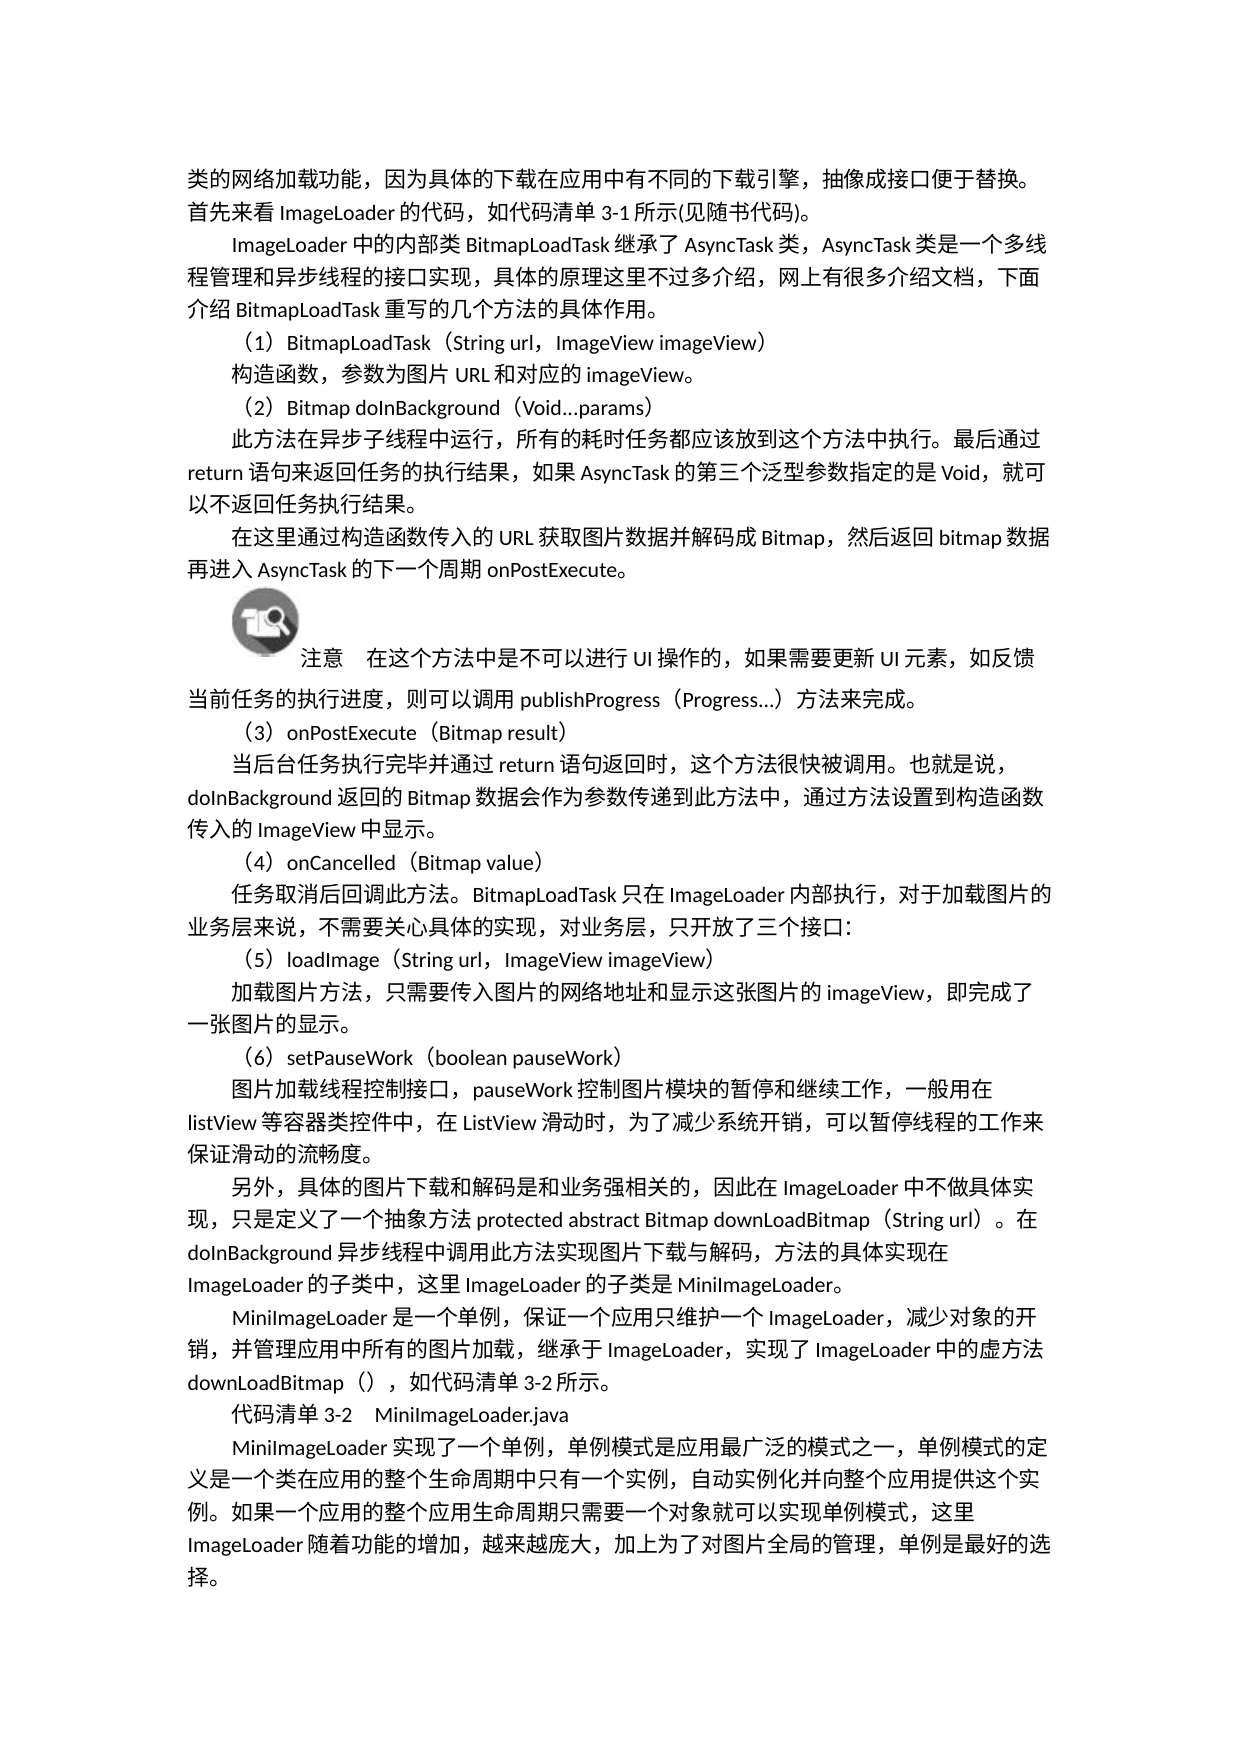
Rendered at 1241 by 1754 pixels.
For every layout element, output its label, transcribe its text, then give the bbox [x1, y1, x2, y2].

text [187, 162, 1053, 227]
text （3）onPostExecute（Bitmap result） [187, 714, 1053, 747]
text 注意 在这个方法中是不可以进行UI操作的，如果需要更新UI元素，如反馈当前任务的执行进度，则可以调用publishProgress（Progress...）方法来完成。 [187, 584, 1053, 714]
text 此方法在异步子线程中运行，所有的耗时任务都应该放到这个方法中执行。最后通过return语句来返回任务的执行结果，如果AsyncTask的第三个泛型参数指定的是Void，就可以不返回任务执行结果。 [187, 422, 1053, 519]
text （5）loadImage（String url，ImageView imageView） [187, 942, 1053, 974]
text 另外，具体的图片下载和解码是和业务强相关的，因此在ImageLoader中不做具体实现，只是定义了一个抽象方法protected abstract Bitmap downLoadBitmap（String url）。在doInBackground异步线程中调用此方法实现图片下载与解码，方法的具体实现在ImageLoader的子类中，这里ImageLoader的子类是MiniImageLoader。 [187, 1169, 1053, 1299]
picture [231, 584, 301, 657]
text ImageLoader中的内部类BitmapLoadTask继承了AsyncTask类，AsyncTask类是一个多线程管理和异步线程的接口实现，具体的原理这里不过多介绍，网上有很多介绍文档，下面介绍BitmapLoadTask重写的几个方法的具体作用。 [187, 227, 1053, 324]
text 加载图片方法，只需要传入图片的网络地址和显示这张图片的imageView，即完成了一张图片的显示。 [187, 974, 1053, 1039]
text （6）setPauseWork（boolean pauseWork） [187, 1039, 1053, 1072]
text 在这里通过构造函数传入的URL获取图片数据并解码成Bitmap，然后返回bitmap数据再进入AsyncTask的下一个周期onPostExecute。 [187, 519, 1053, 584]
text 代码清单3-2 MiniImageLoader.java [187, 1397, 1053, 1429]
text MiniImageLoader实现了一个单例，单例模式是应用最广泛的模式之一，单例模式的定义是一个类在应用的整个生命周期中只有一个实例，自动实例化并向整个应用提供这个实例。如果一个应用的整个应用生命周期只需要一个对象就可以实现单例模式，这里ImageLoader随着功能的增加，越来越庞大，加上为了对图片全局的管理，单例是最好的选择。 [187, 1429, 1053, 1592]
text （4）onCancelled（Bitmap value） [187, 844, 1053, 877]
text 任务取消后回调此方法。BitmapLoadTask只在ImageLoader内部执行，对于加载图片的业务层来说，不需要关心具体的实现，对业务层，只开放了三个接口： [187, 877, 1053, 942]
text 当后台任务执行完毕并通过return语句返回时，这个方法很快被调用。也就是说，doInBackground返回的Bitmap数据会作为参数传递到此方法中，通过方法设置到构造函数传入的ImageView中显示。 [187, 747, 1053, 844]
text 构造函数，参数为图片URL和对应的imageView。 [187, 357, 1053, 389]
text （1）BitmapLoadTask（String url，ImageView imageView） [187, 324, 1053, 357]
text 图片加载线程控制接口，pauseWork控制图片模块的暂停和继续工作，一般用在listView等容器类控件中，在ListView滑动时，为了减少系统开销，可以暂停线程的工作来保证滑动的流畅度。 [187, 1072, 1053, 1169]
text MiniImageLoader是一个单例，保证一个应用只维护一个ImageLoader，减少对象的开销，并管理应用中所有的图片加载，继承于ImageLoader，实现了ImageLoader中的虚方法downLoadBitmap（），如代码清单3-2所示。 [187, 1299, 1053, 1397]
text （2）Bitmap doInBackground（Void...params） [187, 389, 1053, 422]
